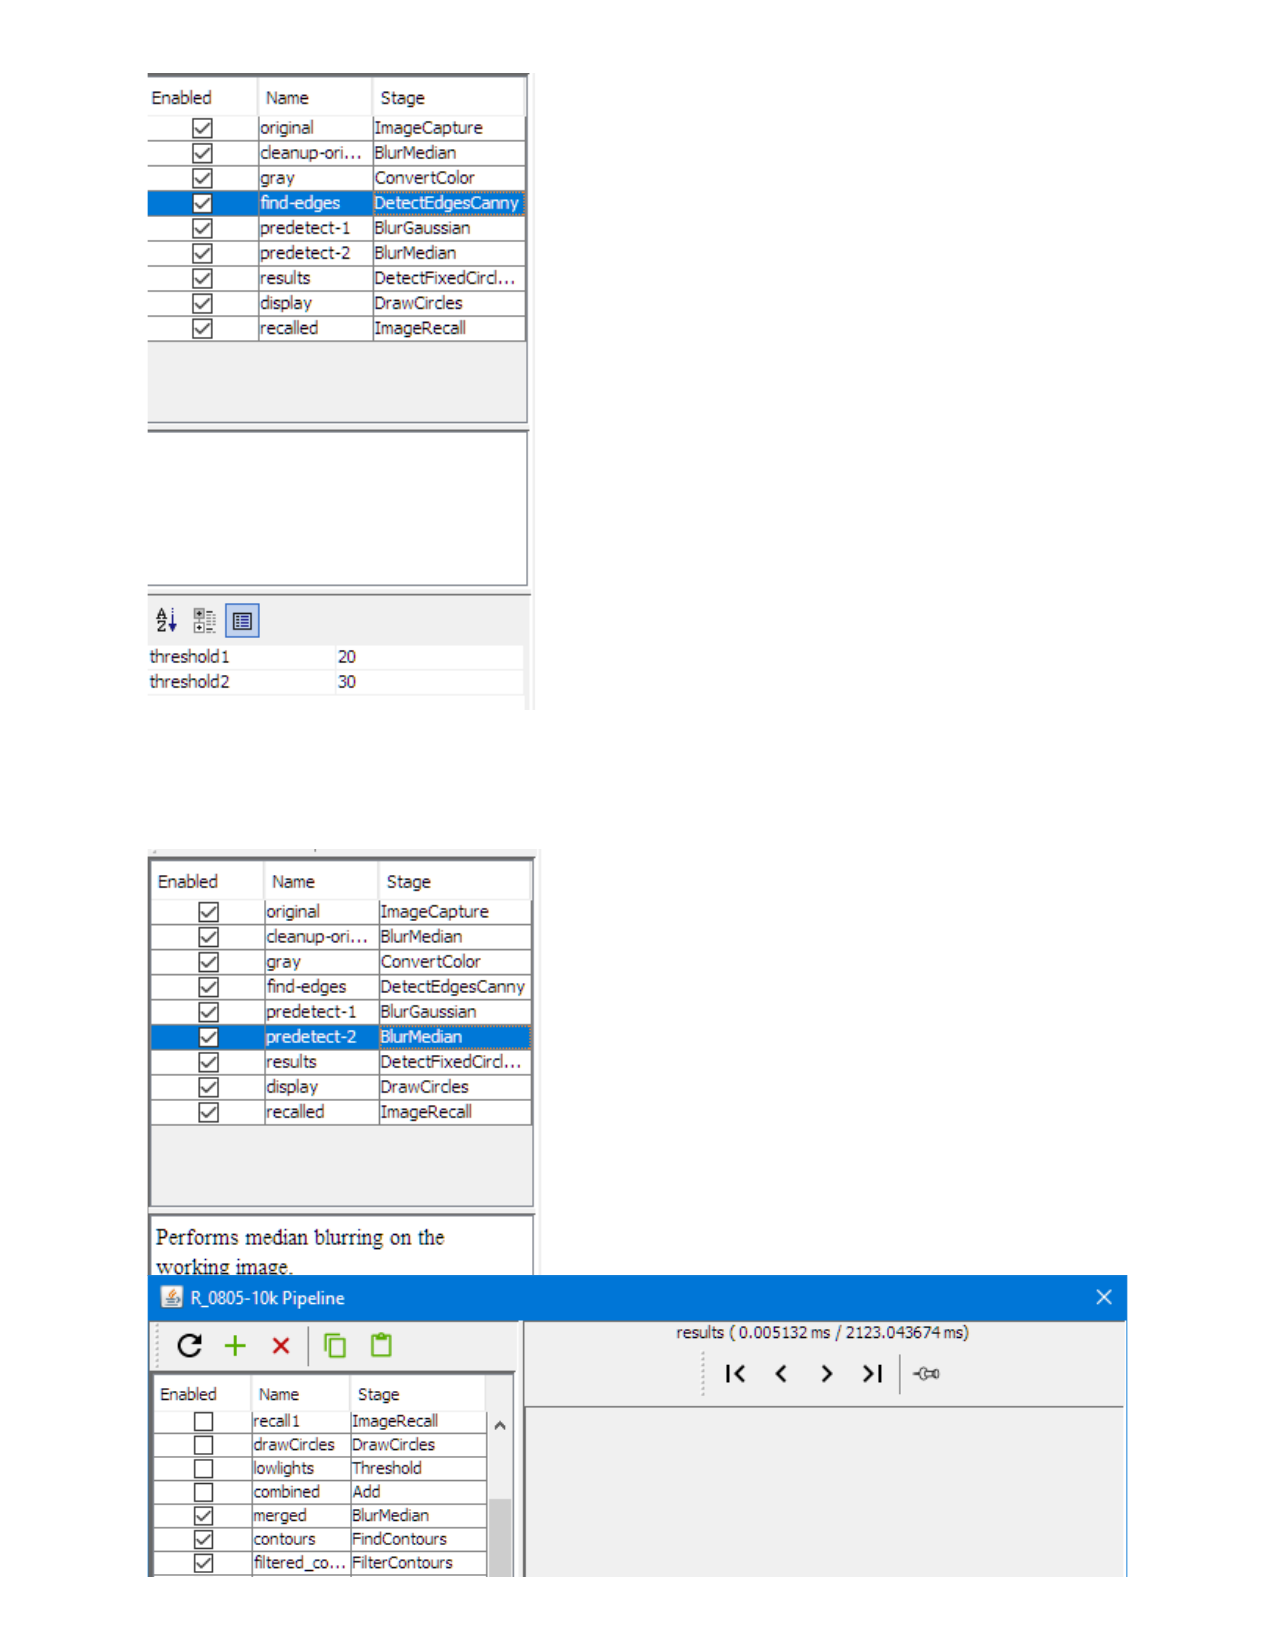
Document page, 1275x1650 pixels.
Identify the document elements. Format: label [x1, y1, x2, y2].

picture [147, 849, 1128, 1577]
picture [147, 73, 536, 710]
